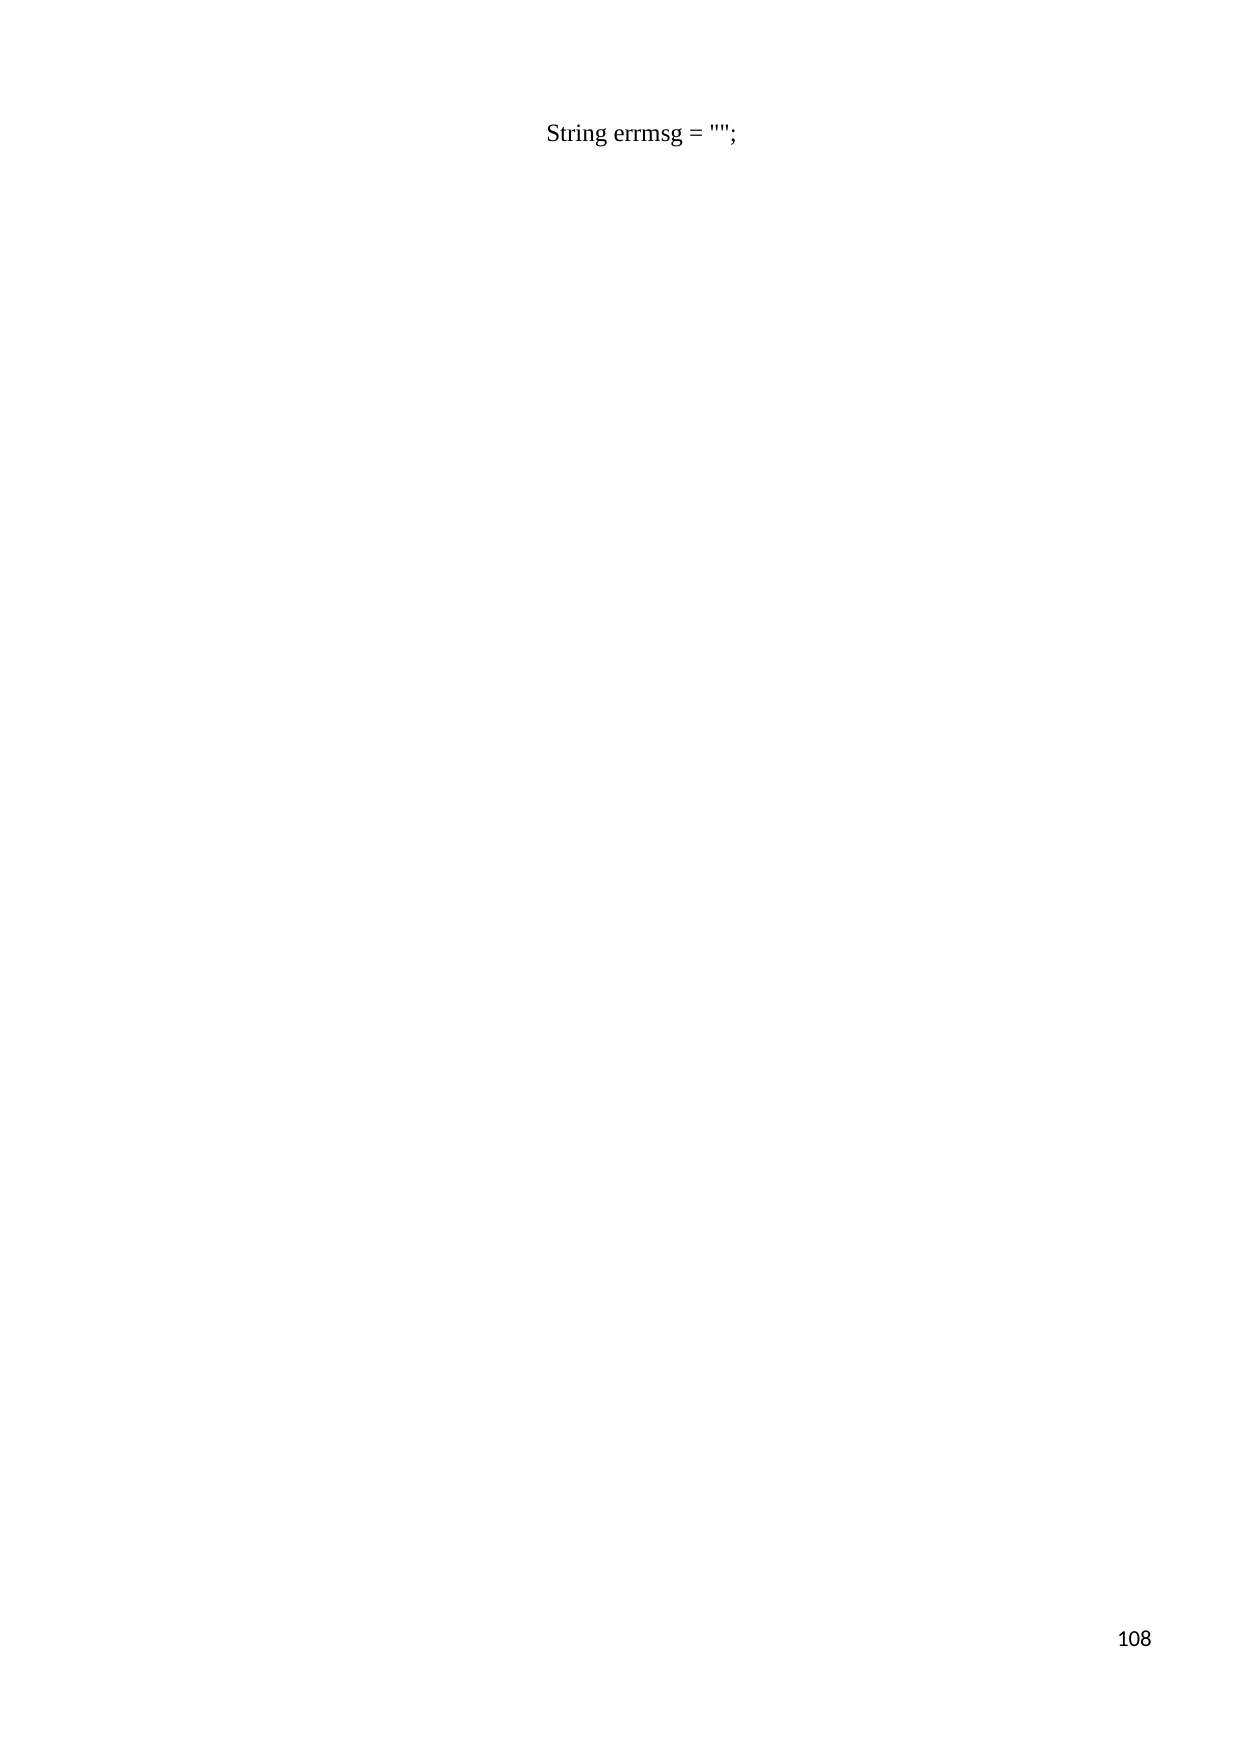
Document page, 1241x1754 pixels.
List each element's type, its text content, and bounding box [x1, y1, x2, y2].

text String errmsg = ""; [177, 118, 1152, 147]
